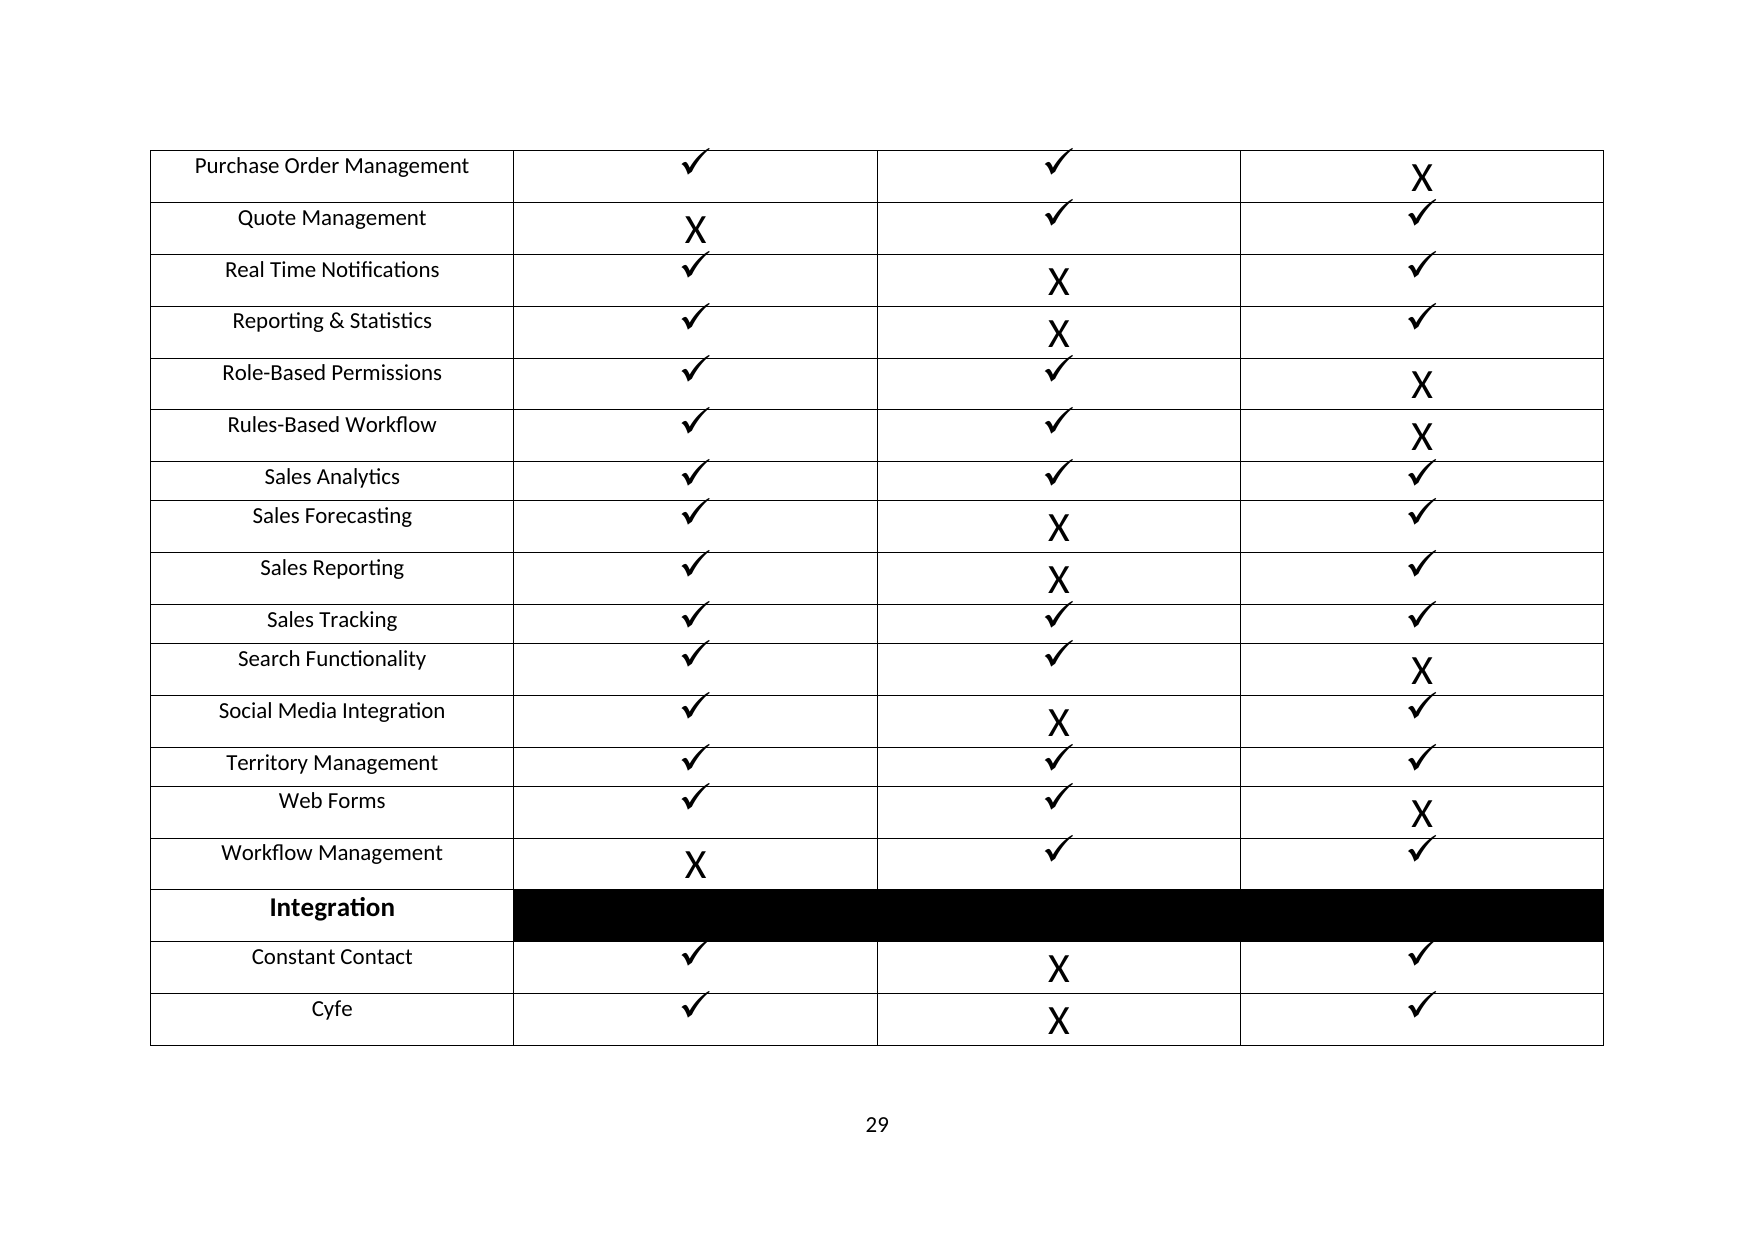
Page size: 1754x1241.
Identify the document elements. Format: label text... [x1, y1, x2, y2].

table_cell [1241, 748, 1603, 786]
table_cell Sales Tracking [151, 605, 513, 643]
table_cell X [878, 994, 1240, 1045]
table_cell Reporting & Statistics [151, 307, 513, 357]
table_cell [1241, 203, 1603, 254]
table_cell [514, 501, 877, 552]
table_cell Sales Analytics [151, 462, 513, 500]
table_cell [514, 462, 877, 500]
table_cell [514, 359, 877, 409]
table_cell X [1241, 644, 1603, 695]
table_cell [878, 890, 1240, 941]
table_cell Search Functionality [151, 644, 513, 695]
table_cell Social Media Integration [151, 696, 513, 747]
table_cell [878, 203, 1240, 254]
table_cell [514, 605, 877, 643]
table_cell X [878, 553, 1240, 604]
table_cell [878, 748, 1240, 786]
table_cell X [878, 942, 1240, 993]
table_cell [1241, 462, 1603, 500]
table_cell [878, 359, 1240, 409]
table_cell [514, 787, 877, 837]
table_cell [514, 696, 877, 747]
table_cell Sales Forecasting [151, 501, 513, 552]
table_cell Purchase Order Management [151, 151, 513, 202]
table_cell [514, 644, 877, 695]
table_cell X [1241, 787, 1603, 837]
table_cell [514, 994, 877, 1045]
table_cell Constant Contact [151, 942, 513, 993]
table_cell X [514, 203, 877, 254]
table_cell [878, 462, 1240, 500]
table_cell X [878, 255, 1240, 306]
table_cell [1241, 553, 1603, 604]
table_cell [1241, 696, 1603, 747]
table_cell [1241, 994, 1603, 1045]
table_cell [514, 410, 877, 461]
table_cell [1241, 942, 1603, 993]
table_cell [878, 644, 1240, 695]
table_cell [514, 307, 877, 357]
table_cell Cyfe [151, 994, 513, 1045]
table_cell Integration [151, 890, 513, 941]
table_cell X [878, 307, 1240, 357]
table_cell X [1241, 410, 1603, 461]
table_cell [1241, 501, 1603, 552]
table_cell [514, 942, 877, 993]
table_cell [878, 605, 1240, 643]
table_cell Workflow Management [151, 839, 513, 889]
table_cell Real Time Notifications [151, 255, 513, 306]
table_cell [514, 151, 877, 202]
table_cell [514, 748, 877, 786]
table_cell X [878, 501, 1240, 552]
table_cell [878, 839, 1240, 889]
table_cell [1241, 839, 1603, 889]
table_cell [1241, 605, 1603, 643]
table_cell Rules-Based Workflow [151, 410, 513, 461]
table_cell [1241, 255, 1603, 306]
table_cell [878, 787, 1240, 837]
table_cell [878, 410, 1240, 461]
table_cell [878, 151, 1240, 202]
table_cell Sales Reporting [151, 553, 513, 604]
table_cell Territory Management [151, 748, 513, 786]
table_cell Role-Based Permissions [151, 359, 513, 409]
table_cell X [878, 696, 1240, 747]
table_cell [514, 553, 877, 604]
table_cell X [1241, 359, 1603, 409]
table_cell Web Forms [151, 787, 513, 837]
table_cell [514, 255, 877, 306]
table_cell X [514, 839, 877, 889]
table_cell X [1241, 151, 1603, 202]
table_cell [1241, 307, 1603, 357]
table_cell [1241, 890, 1603, 941]
table_cell Quote Management [151, 203, 513, 254]
table_cell [514, 890, 877, 941]
